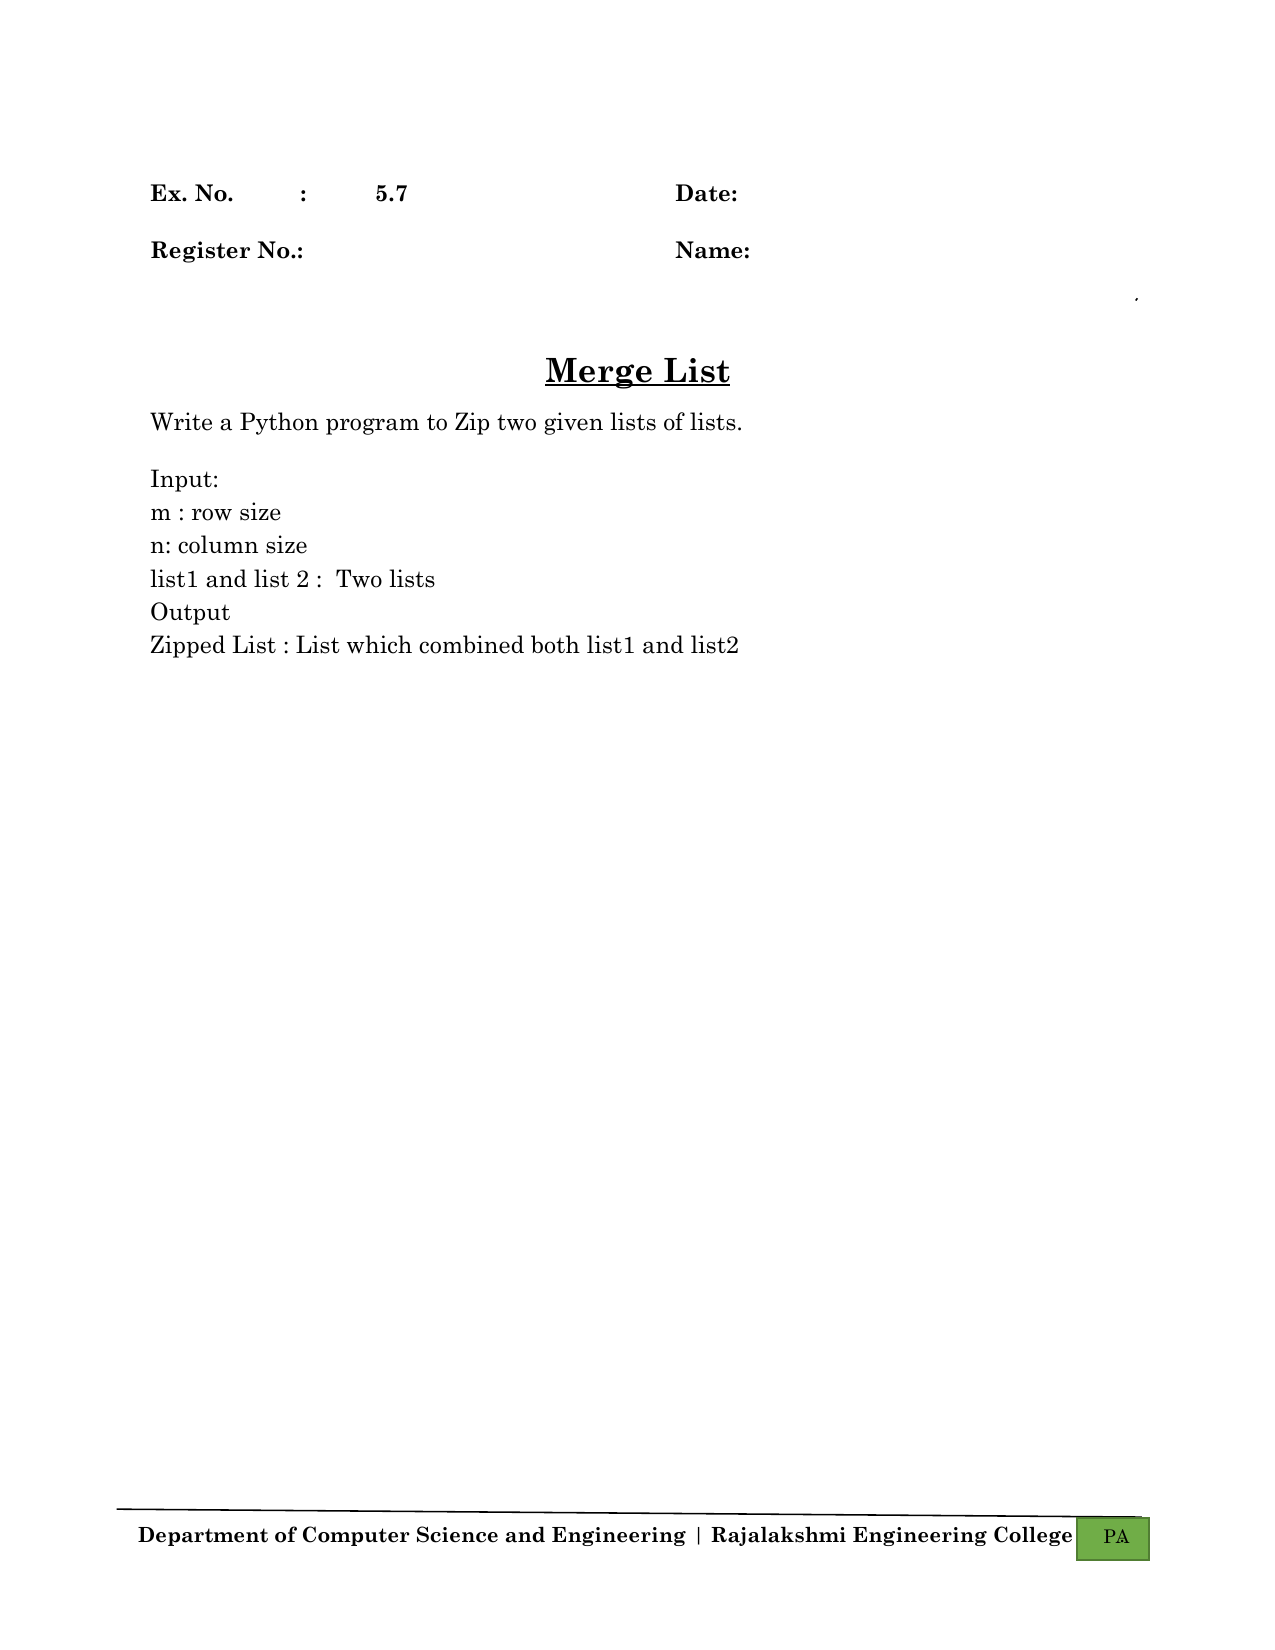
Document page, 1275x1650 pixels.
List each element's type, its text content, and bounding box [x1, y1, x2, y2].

text Output [150, 596, 1125, 625]
text list1 and list 2 : Two lists [150, 563, 1125, 592]
text n: column size [150, 530, 1125, 559]
text Ex. No. : 5.7 Date: [150, 179, 1125, 207]
text Write a Python program to Zip two given lists of lists. [150, 406, 1125, 435]
text Register No.: Name: [150, 236, 1125, 263]
text Zipped List : List which combined both list1 and list2 [150, 629, 1125, 658]
text Input: [150, 464, 1125, 493]
text m : row size [150, 497, 1125, 526]
text Merge List [150, 349, 1125, 389]
